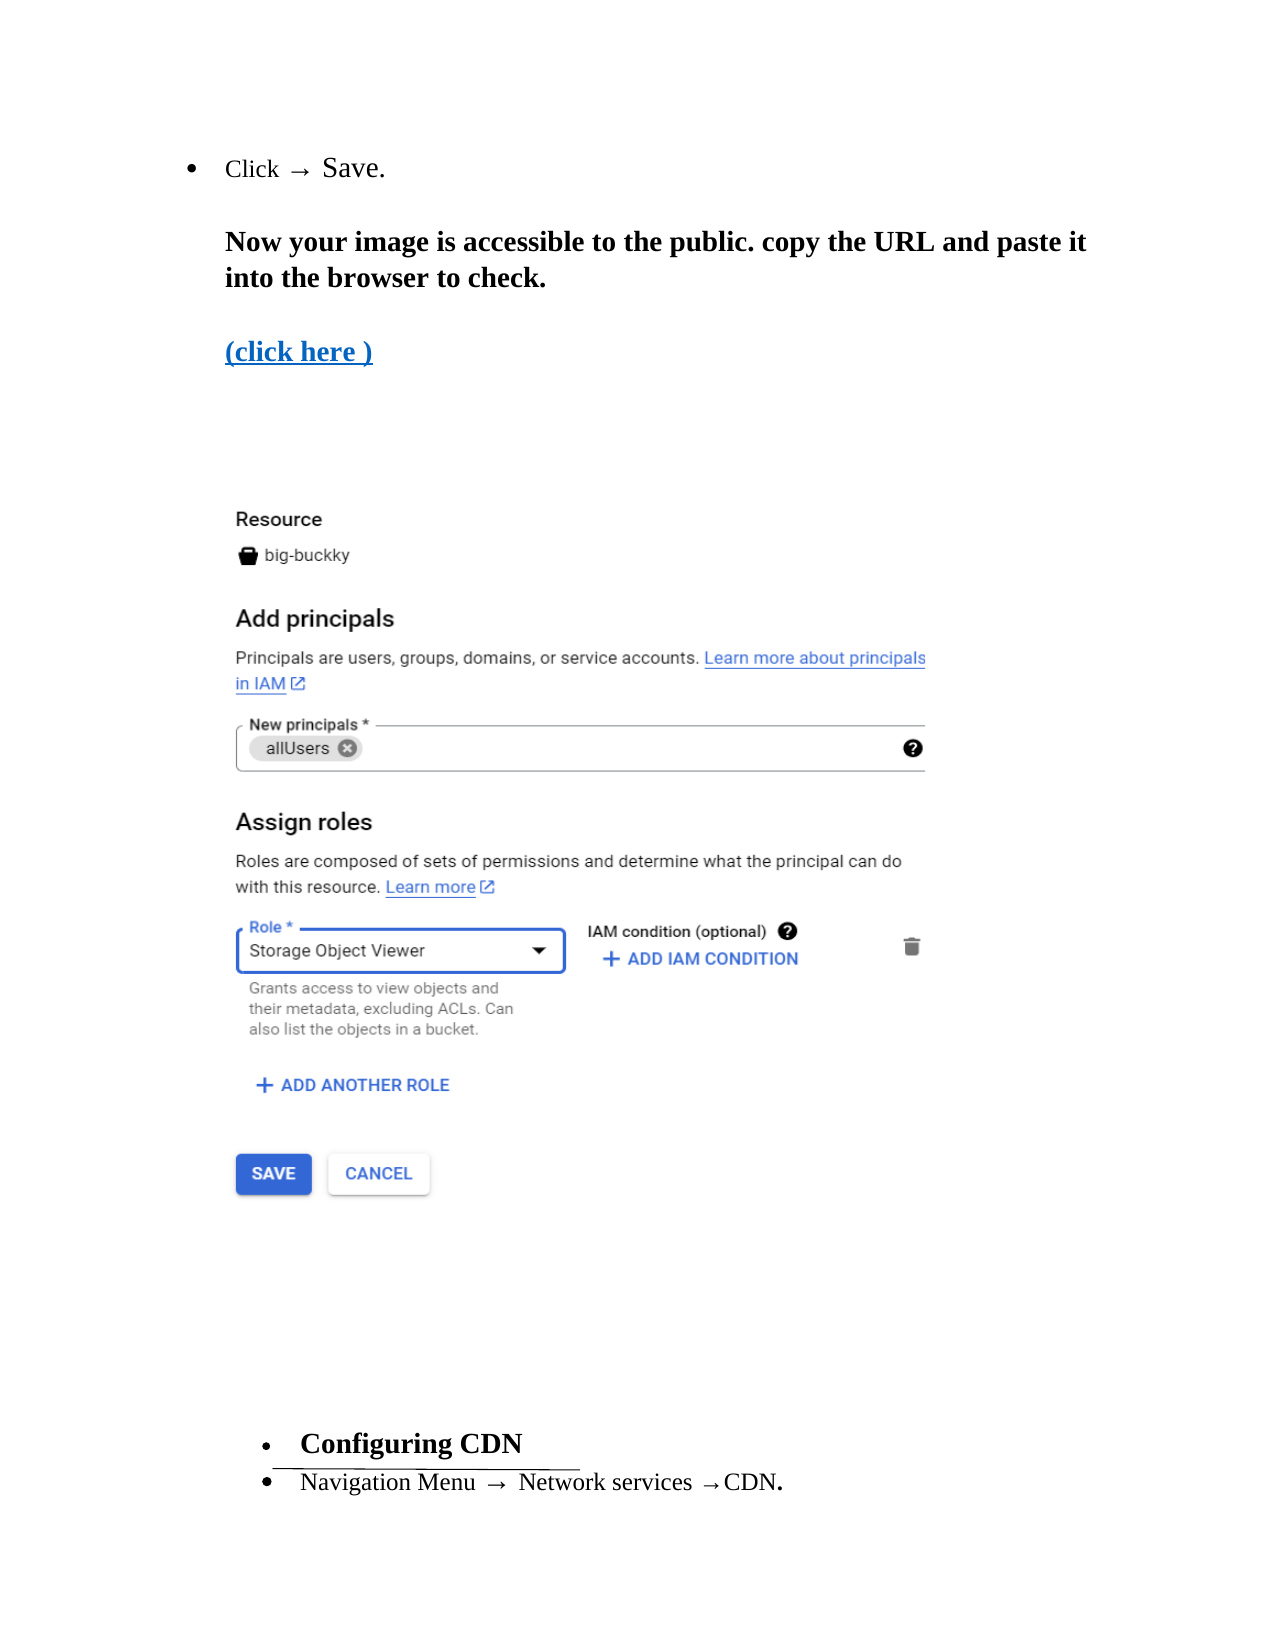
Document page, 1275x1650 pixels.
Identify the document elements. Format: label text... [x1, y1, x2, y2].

list Now your image is accessible to the public. copy the URL and paste it into the browser to check. [225, 224, 1125, 294]
picture [225, 486, 926, 1201]
list Navigation Menu → Network services →CDN. [262, 1463, 1125, 1497]
list Configuring CDN [262, 1426, 1125, 1460]
list (click here ) [225, 334, 1125, 368]
list Click → Save. [187, 150, 1125, 183]
